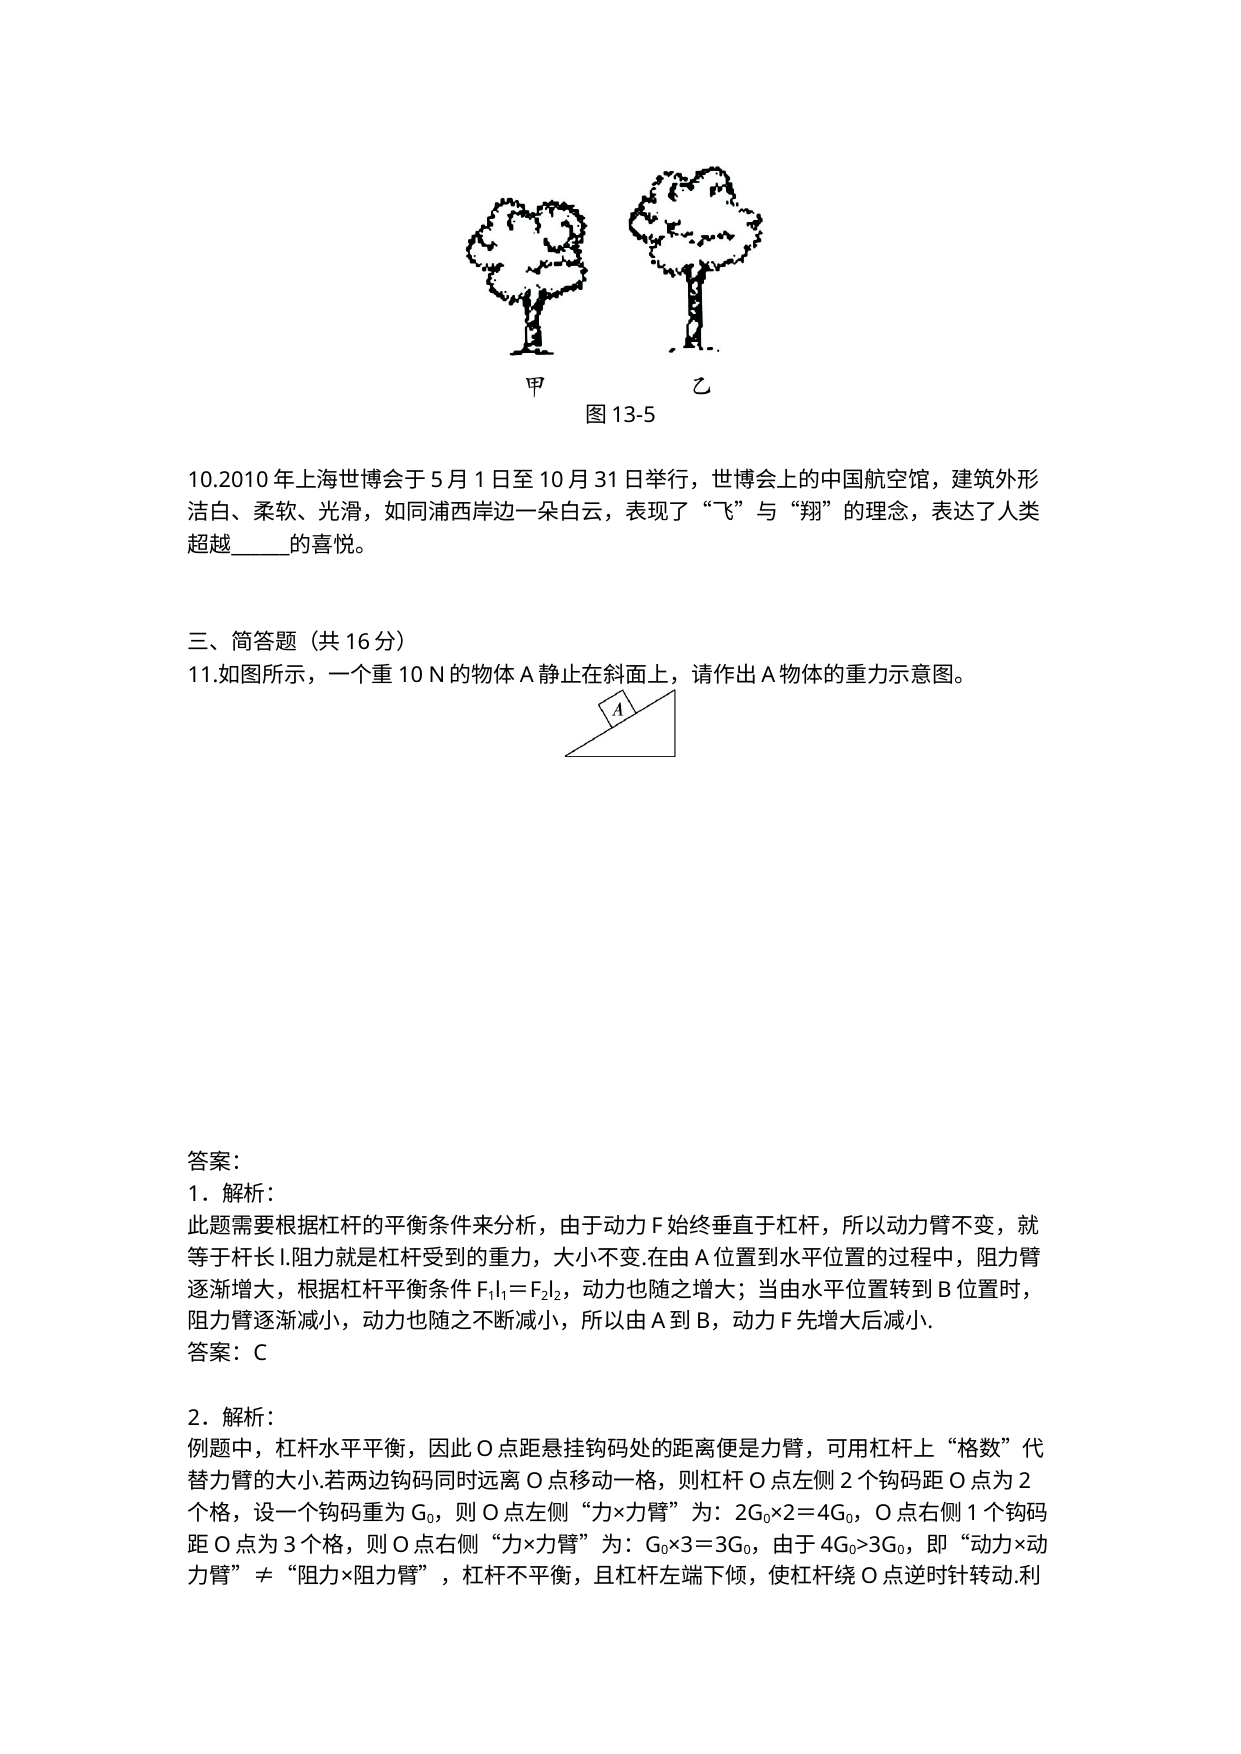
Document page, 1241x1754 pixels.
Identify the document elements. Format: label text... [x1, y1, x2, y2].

text 此题需要根据杠杆的平衡条件来分析，由于动力F始终垂直于杠杆，所以动力臂不变，就等于杆长l.阻力就是杠杆受到的重力，大小不变.在由A位置到水平位置的过程中，阻力臂逐渐增大，根据杠杆平衡条件F1l1＝F2l2，动力也随之增大；当由水平位置转到B位置时，阻力臂逐渐减小，动力也随之不断减小，所以由A到B，动力F先增大后减小. [187, 1208, 1053, 1335]
text 10.2010年上海世博会于5月1日至10月31日举行，世博会上的中国航空馆，建筑外形洁白、柔软、光滑，如同浦西岸边一朵白云，表现了“飞”与“翔”的理念，表达了人类超越______的喜悦。 [187, 461, 1053, 559]
text 答案： [187, 1144, 1053, 1176]
text 1．解析： [187, 1176, 1053, 1208]
text 答案：C [187, 1335, 1053, 1367]
text 2．解析： [187, 1399, 1053, 1431]
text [187, 1431, 1053, 1590]
text 图13-5 [187, 397, 1053, 429]
text 11.如图所示，一个重10 N的物体A静止在斜面上，请作出A物体的重力示意图。 [187, 656, 1053, 689]
text 三、简答题（共16分） [187, 624, 1053, 656]
